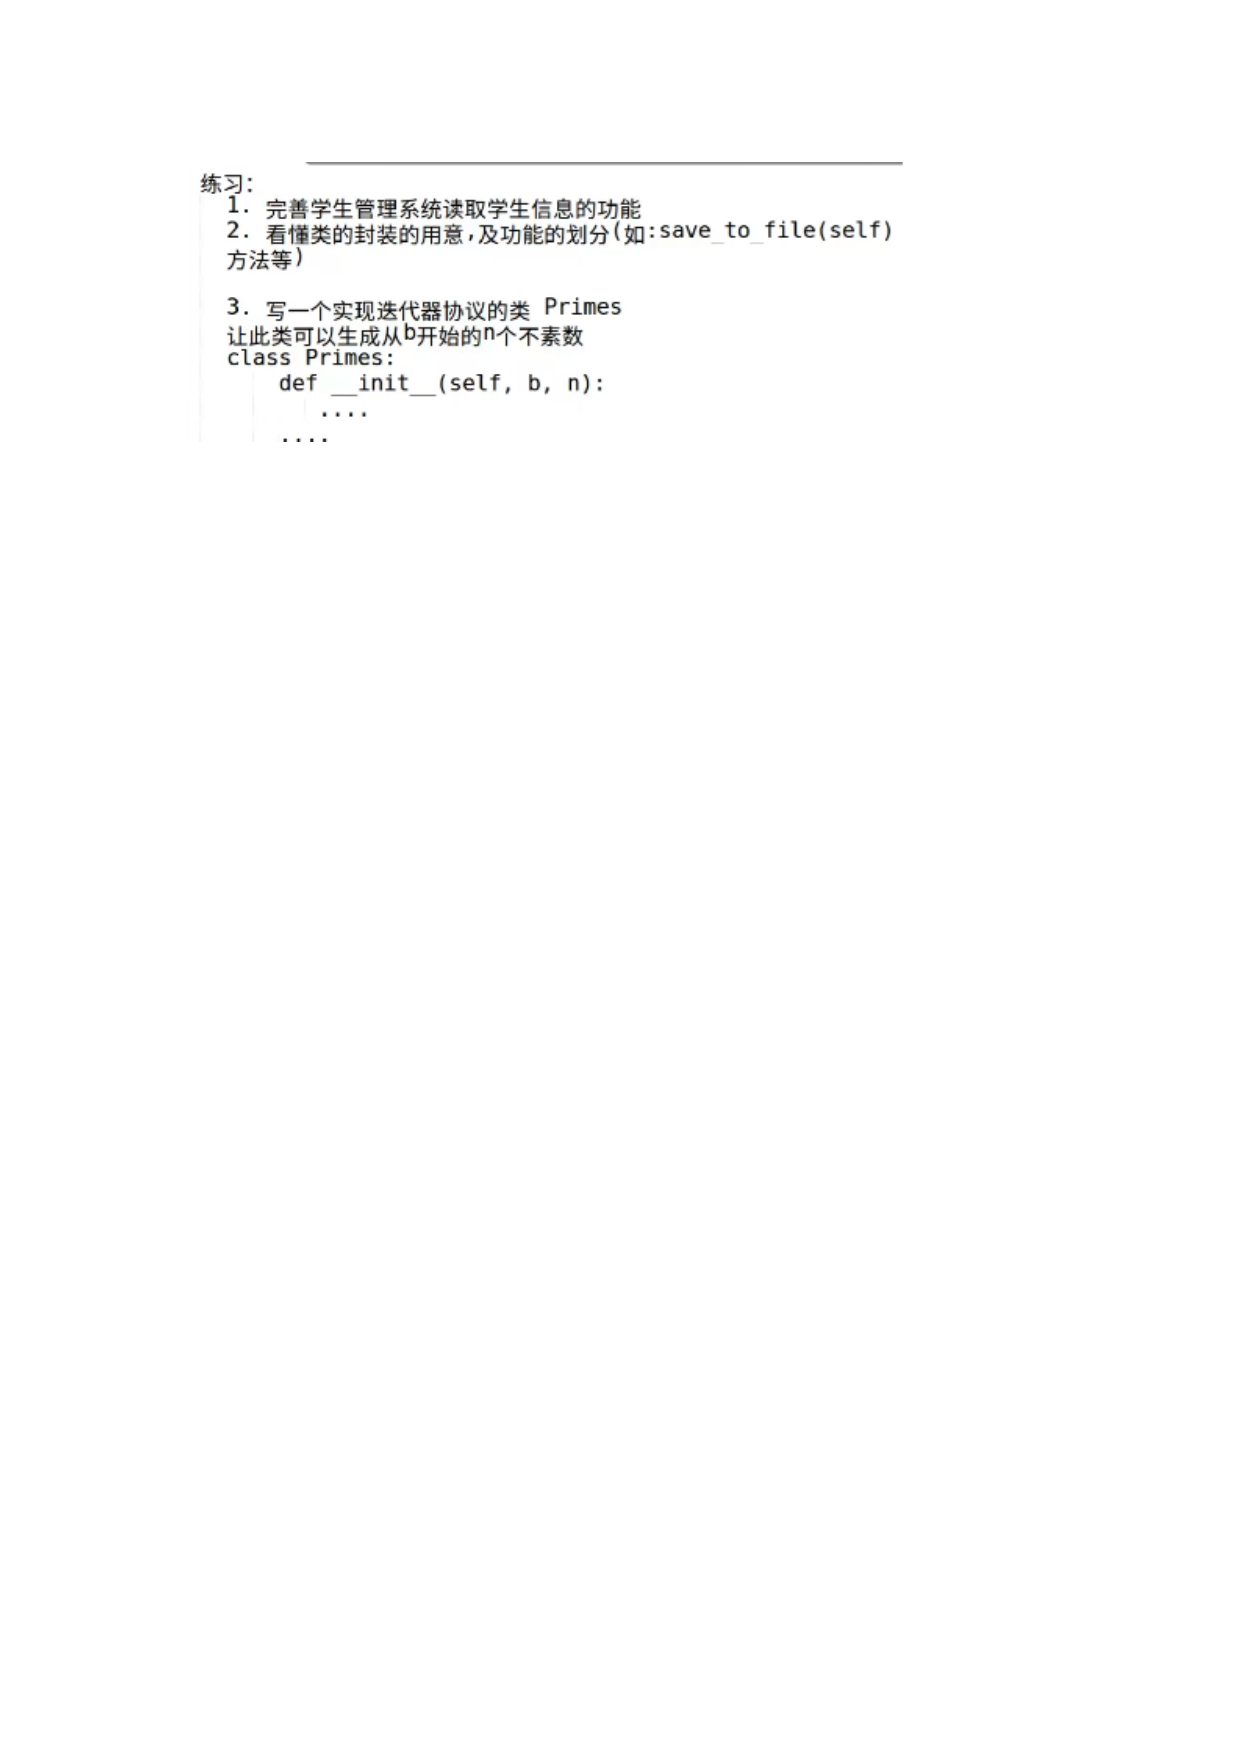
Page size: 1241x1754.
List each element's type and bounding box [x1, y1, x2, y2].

picture [187, 162, 903, 442]
